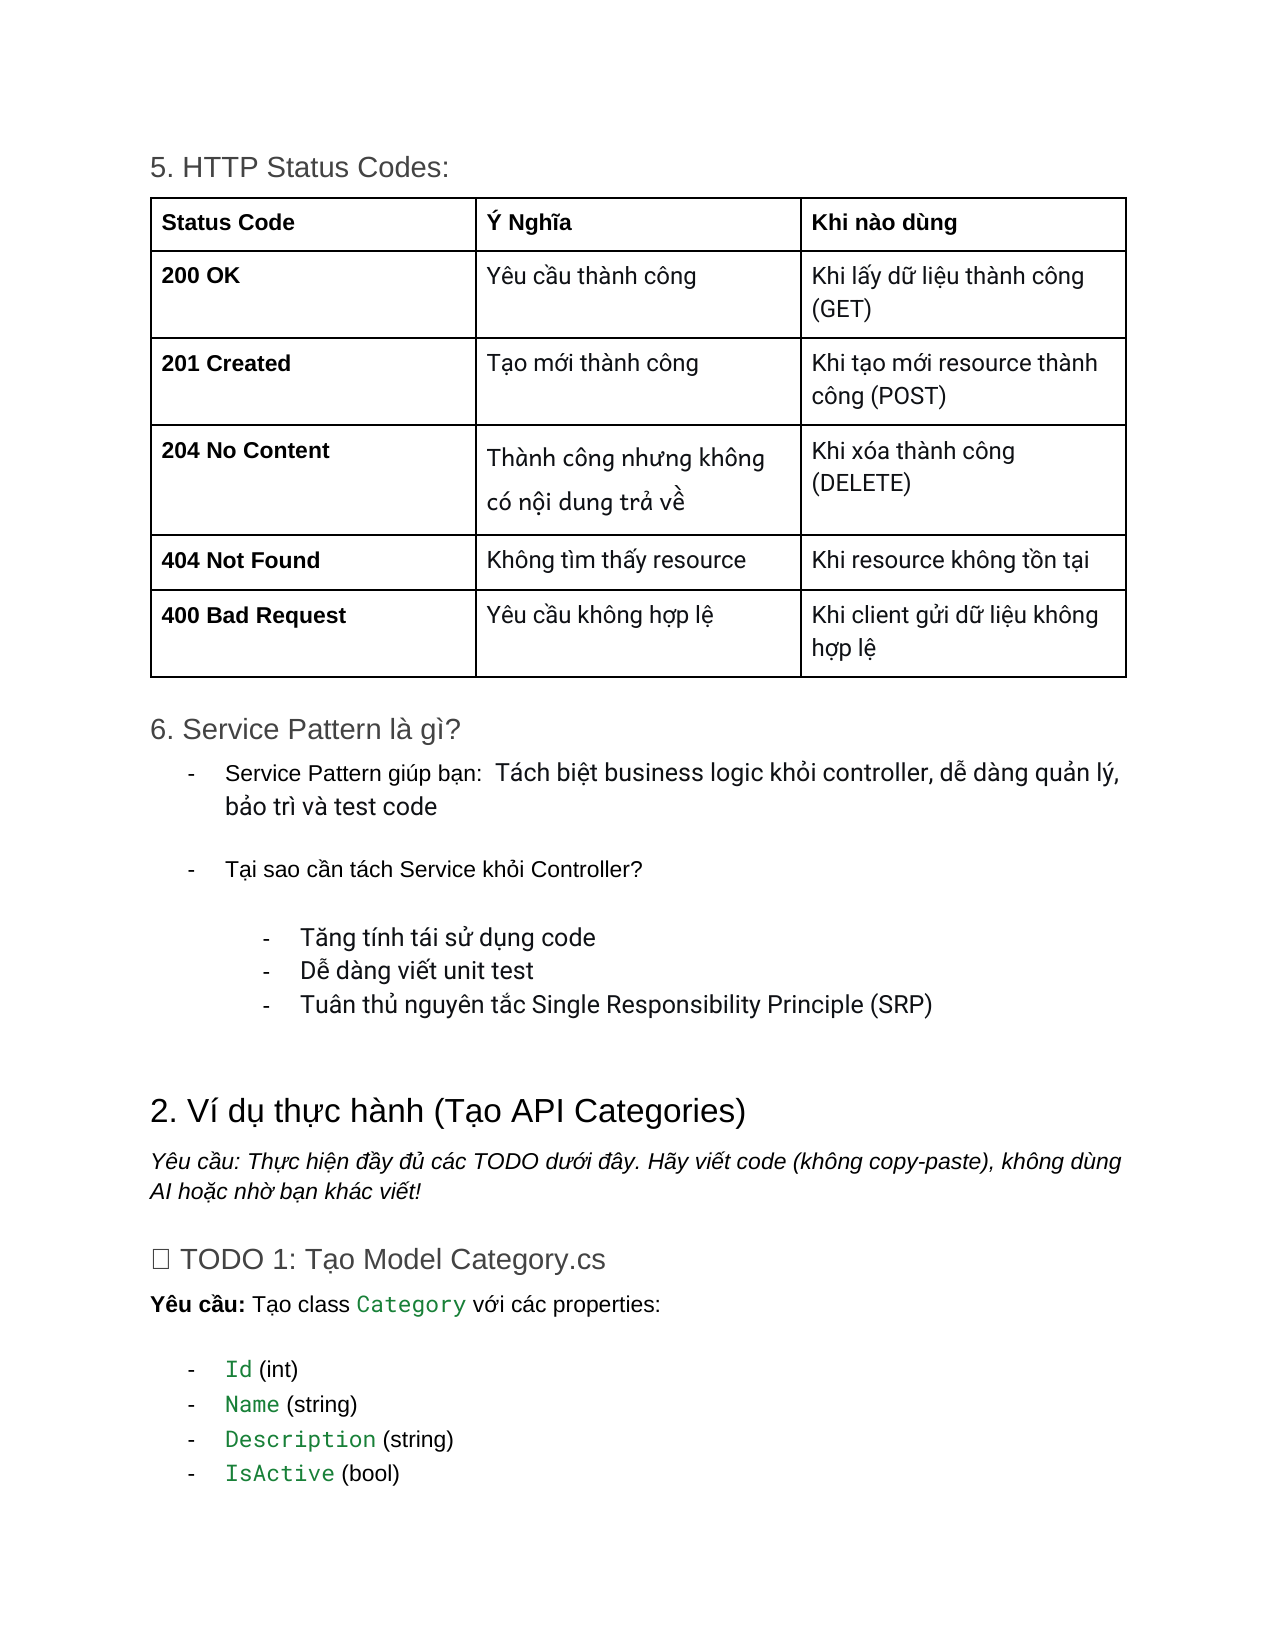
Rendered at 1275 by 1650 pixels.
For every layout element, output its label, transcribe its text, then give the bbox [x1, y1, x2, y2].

table_cell 204 No Content [152, 426, 475, 534]
subtitle 2. Ví dụ thực hành (Tạo API Categories) [150, 1091, 1125, 1130]
table_cell Thành công nhưng không có nội dung trả về [477, 426, 800, 534]
table_header Ý Nghĩa [477, 199, 800, 250]
subtitle 6. Service Pattern là gì? [150, 712, 1125, 745]
table_cell Khi xóa thành công (DELETE) [802, 426, 1125, 534]
text Yêu cầu: Tạo class Category với các properties: [150, 1289, 1125, 1319]
list Id (int) [187, 1353, 1125, 1384]
list Tuân thủ nguyên tắc Single Responsibility Principle (SRP) [262, 990, 1125, 1019]
list IsActive (bool) [187, 1458, 1125, 1488]
list Name (string) [187, 1388, 1125, 1418]
list Dễ dàng viết unit test [262, 956, 1125, 986]
table_cell Khi tạo mới resource thành công (POST) [802, 339, 1125, 424]
table_header Status Code [152, 199, 475, 250]
table_cell Yêu cầu không hợp lệ [477, 591, 800, 676]
table_cell Khi client gửi dữ liệu không hợp lệ [802, 591, 1125, 676]
list Service Pattern giúp bạn: Tách biệt business logic khỏi controller, dễ dàng quản lý, bảo trì và test code [187, 758, 1125, 821]
table_cell Không tìm thấy resource [477, 536, 800, 589]
text Yêu cầu: Thực hiện đầy đủ các TODO dưới đây. Hãy viết code (không copy-paste), không dùng AI hoặc nhờ bạn khác viết! [150, 1148, 1125, 1204]
table_cell 404 Not Found [152, 536, 475, 589]
table_cell 400 Bad Request [152, 591, 475, 676]
table_cell 200 OK [152, 252, 475, 337]
table_cell Khi resource không tồn tại [802, 536, 1125, 589]
table_header Khi nào dùng [802, 199, 1125, 250]
list Tăng tính tái sử dụng code [262, 923, 1125, 952]
table_cell Tạo mới thành công [477, 339, 800, 424]
table_cell Khi lấy dữ liệu thành công (GET) [802, 252, 1125, 337]
table_cell Yêu cầu thành công [477, 252, 800, 337]
list Tại sao cần tách Service khỏi Controller? [187, 856, 1125, 882]
subtitle 📝 TODO 1: Tạo Model Category.cs [150, 1242, 1125, 1275]
table_cell 201 Created [152, 339, 475, 424]
subtitle 5. HTTP Status Codes: [150, 150, 1125, 183]
list Description (string) [187, 1423, 1125, 1453]
